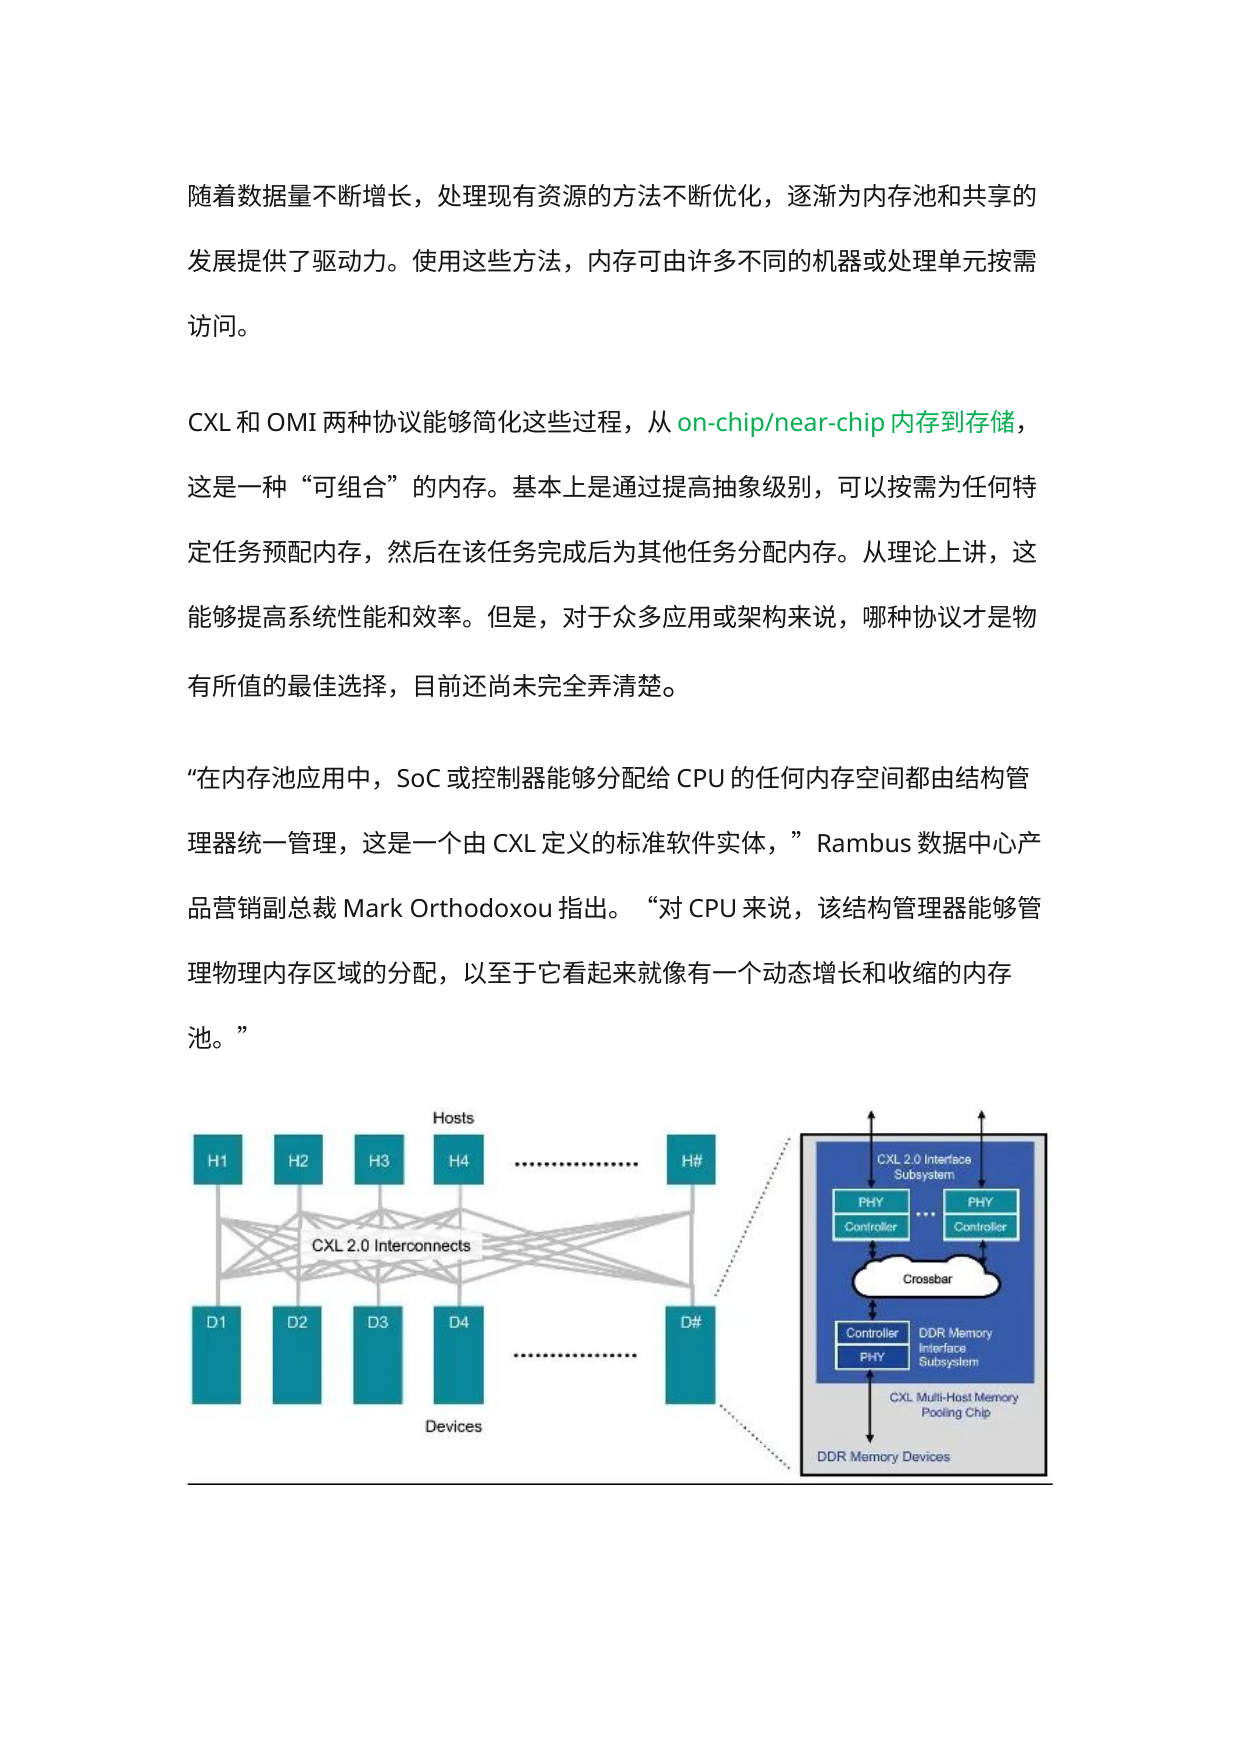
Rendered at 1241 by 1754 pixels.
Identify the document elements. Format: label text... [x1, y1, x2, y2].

text “在内存池应用中，SoC或控制器能够分配给CPU的任何内存空间都由结构管理器统一管理，这是一个由CXL定义的标准软件实体，”Rambus数据中心产品营销副总裁Mark Orthodoxou指出。“对CPU来说，该结构管理器能够管理物理内存区域的分配，以至于它看起来就像有一个动态增长和收缩的内存池。” [187, 744, 1053, 1069]
text CXL和OMI两种协议能够简化这些过程，从on-chip/near-chip内存到存储，这是一种“可组合”的内存。基本上是通过提高抽象级别，可以按需为任何特定任务预配内存，然后在该任务完成后为其他任务分配内存。从理论上讲，这能够提高系统性能和效率。但是，对于众多应用或架构来说，哪种协议才是物有所值的最佳选择，目前还尚未完全弄清楚。 [187, 388, 1053, 713]
text 随着数据量不断增长，处理现有资源的方法不断优化，逐渐为内存池和共享的发展提供了驱动力。使用这些方法，内存可由许多不同的机器或处理单元按需访问。 [187, 162, 1053, 357]
picture [187, 1107, 1053, 1485]
